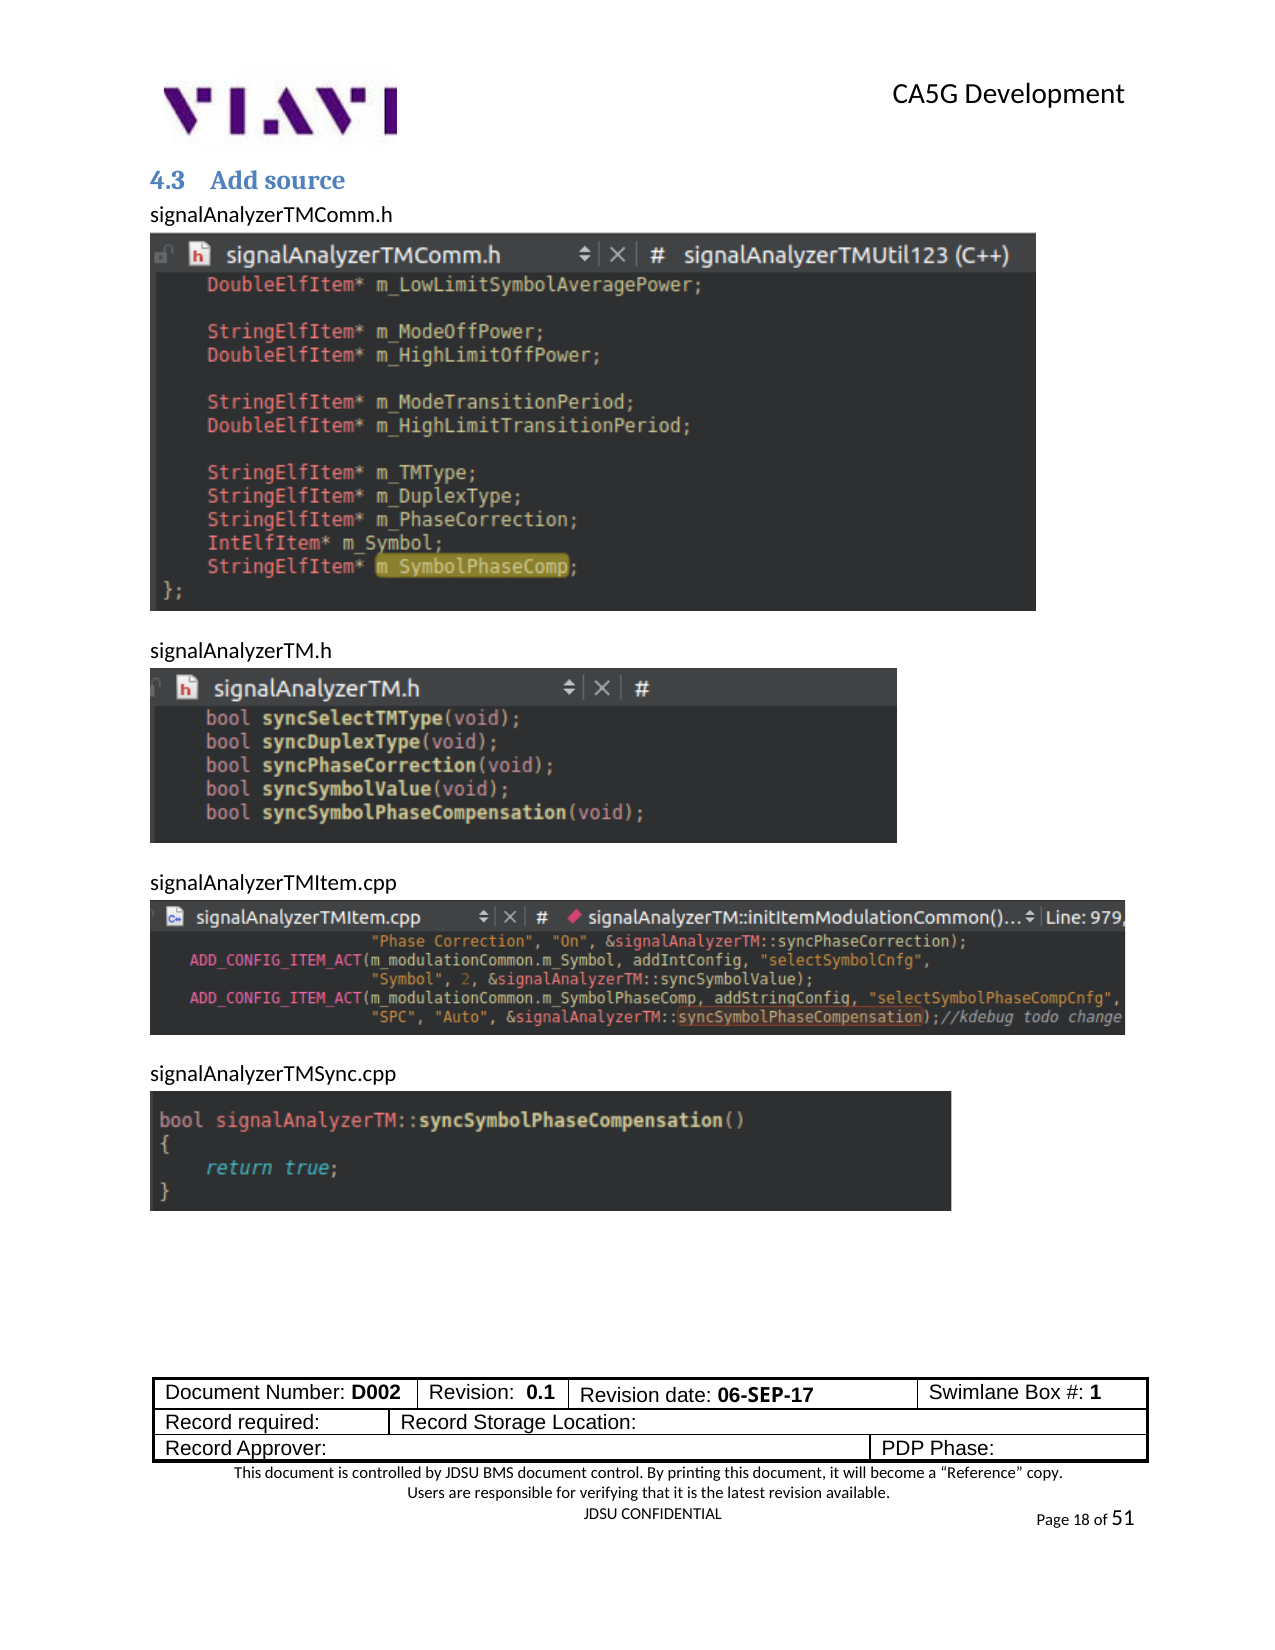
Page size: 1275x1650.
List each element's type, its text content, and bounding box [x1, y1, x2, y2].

picture [150, 900, 1125, 1035]
picture [162, 68, 397, 146]
subtitle Add source [150, 165, 1125, 196]
picture [150, 1091, 952, 1211]
picture [150, 668, 897, 843]
picture [150, 232, 1036, 611]
text signalAnalyzerTMItem.cpp [150, 868, 1125, 900]
